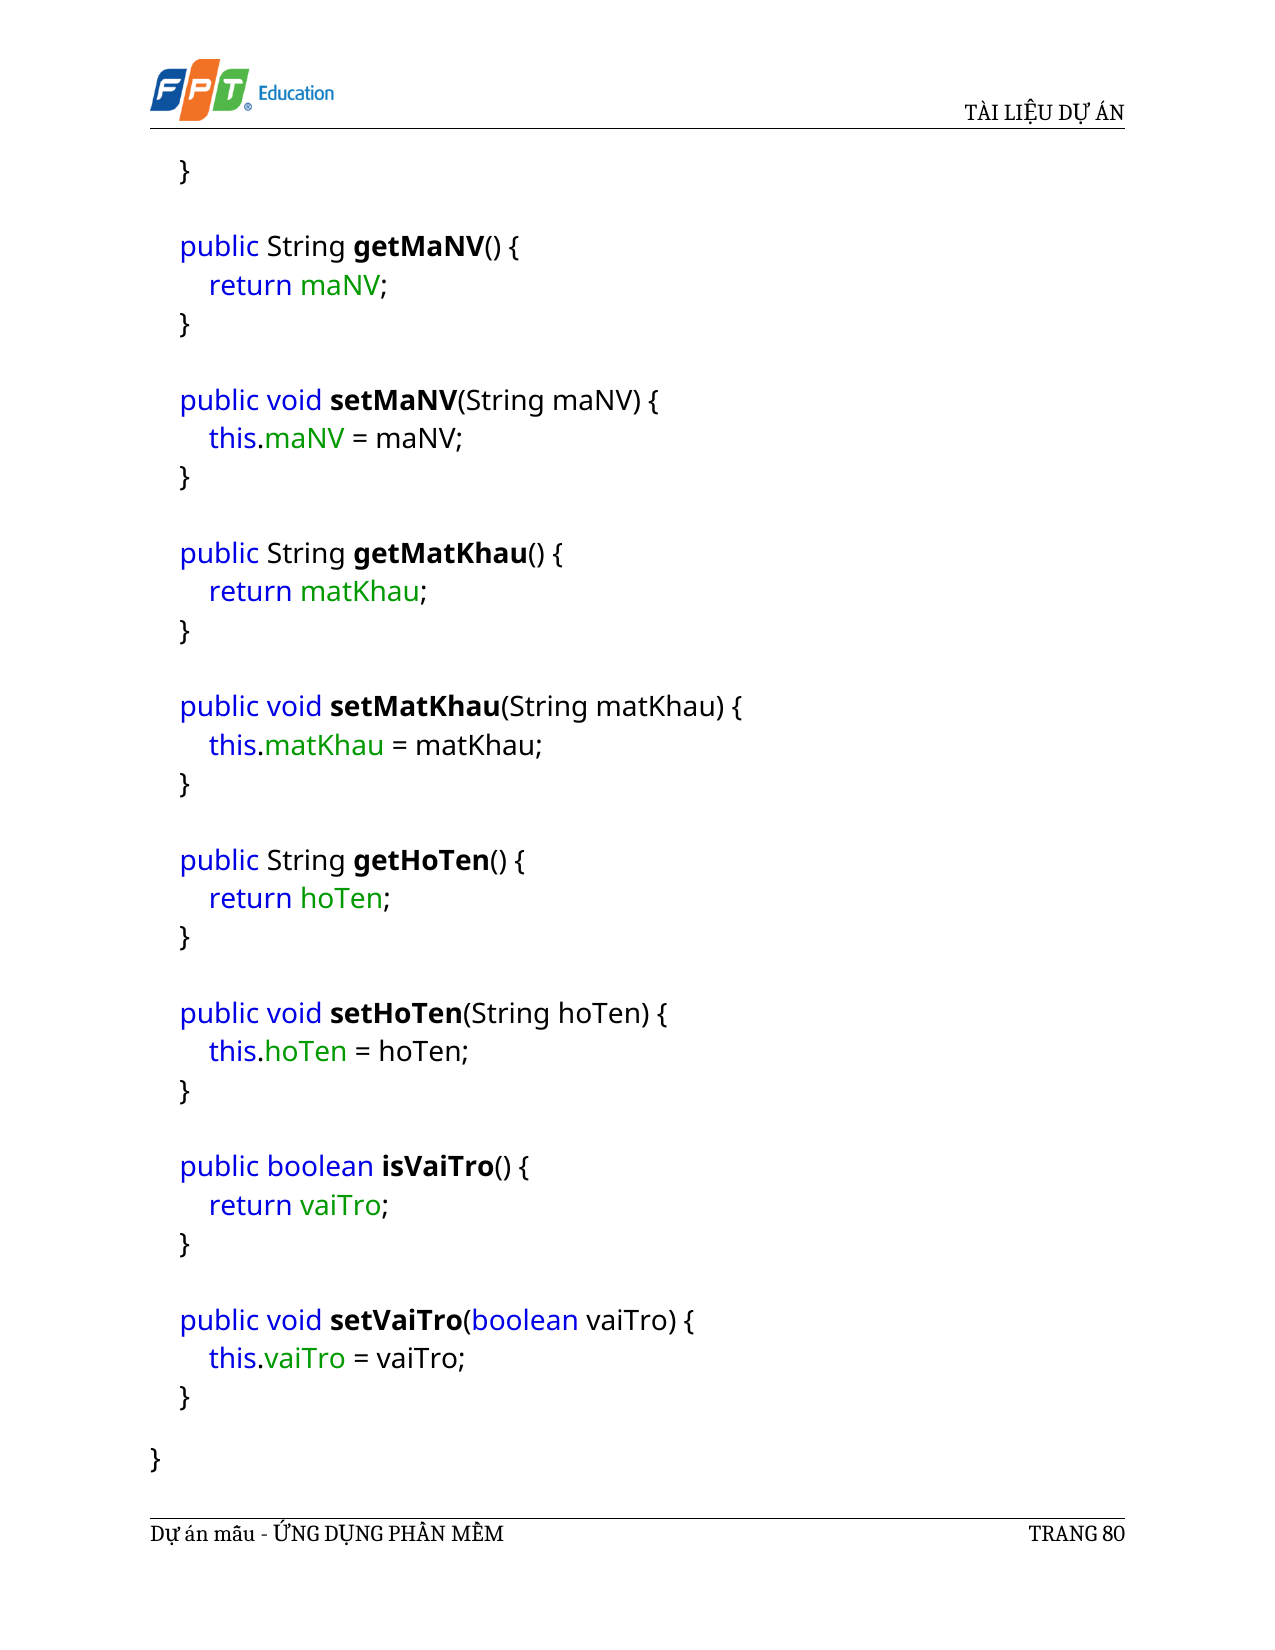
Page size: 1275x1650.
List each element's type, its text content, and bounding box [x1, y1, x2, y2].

text } [150, 1070, 1125, 1108]
text public void setMaNV(String maNV) { [150, 380, 1125, 418]
text this.vaiTro = vaiTro; [150, 1338, 1125, 1377]
text } [150, 1377, 1125, 1415]
text this.hoTen = hoTen; [150, 1032, 1125, 1070]
text public String getMatKhau() { [150, 533, 1125, 572]
text } [150, 917, 1125, 955]
text } [150, 457, 1125, 495]
text return maNV; [150, 265, 1125, 303]
text public String getHoTen() { [150, 840, 1125, 878]
text return hoTen; [150, 878, 1125, 917]
text } [150, 150, 1125, 188]
text } [150, 303, 1125, 342]
text } [150, 763, 1125, 802]
text this.maNV = maNV; [150, 418, 1125, 457]
text } [150, 610, 1125, 648]
text } [150, 1439, 1125, 1477]
text this.matKhau = matKhau; [150, 725, 1125, 763]
text public void setVaiTro(boolean vaiTro) { [150, 1300, 1125, 1338]
text public boolean isVaiTro() { [150, 1147, 1125, 1185]
text return vaiTro; [150, 1185, 1125, 1223]
text public void setHoTen(String hoTen) { [150, 993, 1125, 1032]
text public void setMatKhau(String matKhau) { [150, 687, 1125, 725]
text return matKhau; [150, 572, 1125, 610]
text public String getMaNV() { [150, 227, 1125, 265]
picture [150, 59, 336, 121]
text } [150, 1223, 1125, 1262]
